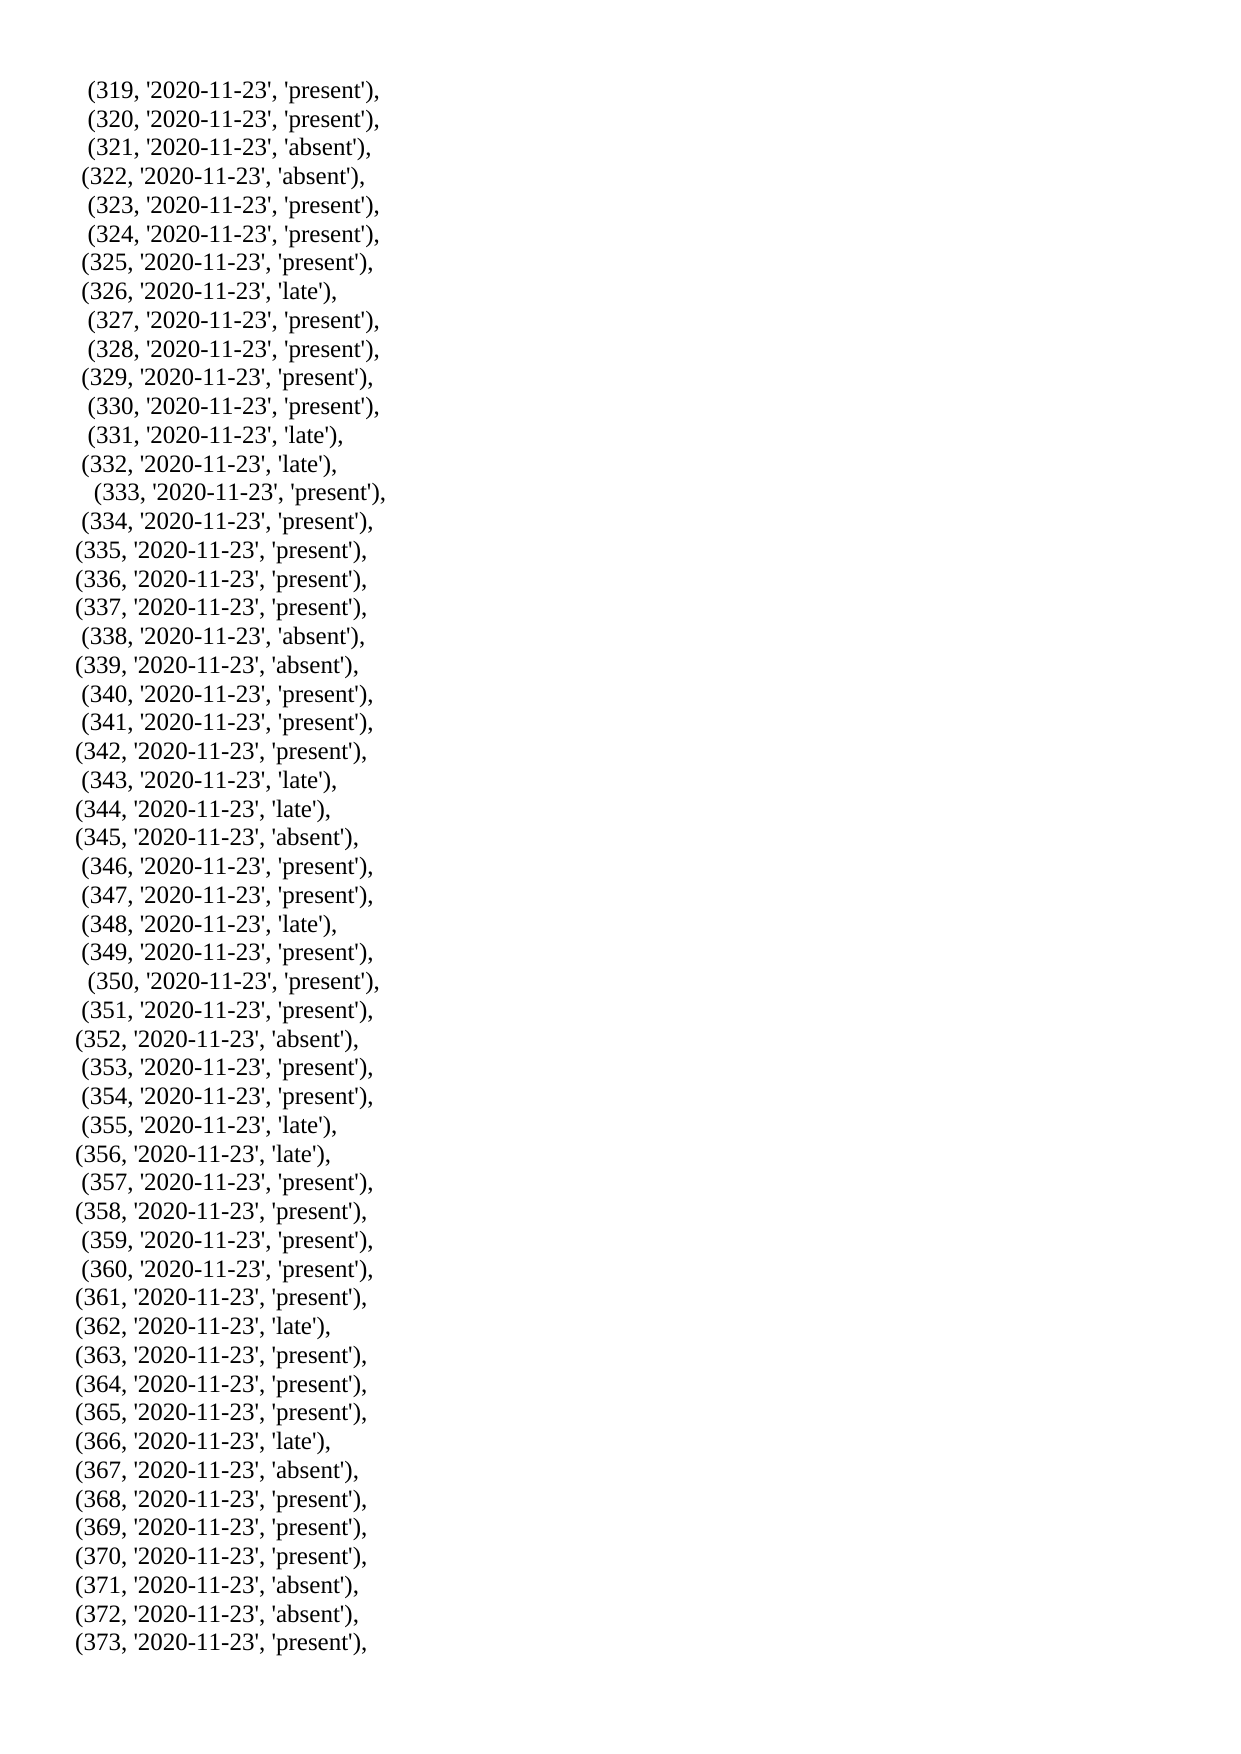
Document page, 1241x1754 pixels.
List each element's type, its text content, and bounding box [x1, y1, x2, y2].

text (336, '2020-11-23', 'present'), [75, 564, 1165, 592]
text (369, '2020-11-23', 'present'), [75, 1512, 1165, 1541]
text (367, '2020-11-23', 'absent'), [75, 1455, 1165, 1484]
text (368, '2020-11-23', 'present'), [75, 1484, 1165, 1512]
text (358, '2020-11-23', 'present'), [75, 1196, 1165, 1225]
text (334, '2020-11-23', 'present'), [75, 506, 1165, 535]
text (323, '2020-11-23', 'present'), [75, 190, 1165, 219]
text (370, '2020-11-23', 'present'), [75, 1541, 1165, 1570]
text (345, '2020-11-23', 'absent'), [75, 822, 1165, 851]
text (342, '2020-11-23', 'present'), [75, 736, 1165, 765]
text (354, '2020-11-23', 'present'), [75, 1081, 1165, 1110]
text (347, '2020-11-23', 'present'), [75, 880, 1165, 909]
text (319, '2020-11-23', 'present'), [75, 75, 1165, 104]
text (328, '2020-11-23', 'present'), [75, 334, 1165, 362]
text (331, '2020-11-23', 'late'), [75, 420, 1165, 449]
text (321, '2020-11-23', 'absent'), [75, 132, 1165, 161]
text (373, '2020-11-23', 'present'), [75, 1627, 1165, 1656]
text (339, '2020-11-23', 'absent'), [75, 650, 1165, 679]
text (320, '2020-11-23', 'present'), [75, 104, 1165, 132]
text (327, '2020-11-23', 'present'), [75, 305, 1165, 334]
text (329, '2020-11-23', 'present'), [75, 362, 1165, 391]
text (365, '2020-11-23', 'present'), [75, 1397, 1165, 1426]
text (364, '2020-11-23', 'present'), [75, 1369, 1165, 1397]
text (355, '2020-11-23', 'late'), [75, 1110, 1165, 1139]
text (343, '2020-11-23', 'late'), [75, 765, 1165, 794]
text (341, '2020-11-23', 'present'), [75, 707, 1165, 736]
text (361, '2020-11-23', 'present'), [75, 1282, 1165, 1311]
text (360, '2020-11-23', 'present'), [75, 1254, 1165, 1282]
text (332, '2020-11-23', 'late'), [75, 449, 1165, 477]
text (357, '2020-11-23', 'present'), [75, 1167, 1165, 1196]
text (371, '2020-11-23', 'absent'), [75, 1570, 1165, 1599]
text (338, '2020-11-23', 'absent'), [75, 621, 1165, 650]
text (366, '2020-11-23', 'late'), [75, 1426, 1165, 1455]
text (337, '2020-11-23', 'present'), [75, 592, 1165, 621]
text (353, '2020-11-23', 'present'), [75, 1052, 1165, 1081]
text (326, '2020-11-23', 'late'), [75, 276, 1165, 305]
text (350, '2020-11-23', 'present'), [75, 966, 1165, 995]
text (340, '2020-11-23', 'present'), [75, 679, 1165, 707]
text (362, '2020-11-23', 'late'), [75, 1311, 1165, 1340]
text (372, '2020-11-23', 'absent'), [75, 1599, 1165, 1627]
text (322, '2020-11-23', 'absent'), [75, 161, 1165, 190]
text (363, '2020-11-23', 'present'), [75, 1340, 1165, 1369]
text (333, '2020-11-23', 'present'), [75, 477, 1165, 506]
text (346, '2020-11-23', 'present'), [75, 851, 1165, 880]
text (356, '2020-11-23', 'late'), [75, 1139, 1165, 1167]
text (351, '2020-11-23', 'present'), [75, 995, 1165, 1024]
text (348, '2020-11-23', 'late'), [75, 909, 1165, 937]
text (335, '2020-11-23', 'present'), [75, 535, 1165, 564]
text (352, '2020-11-23', 'absent'), [75, 1024, 1165, 1052]
text (344, '2020-11-23', 'late'), [75, 794, 1165, 822]
text (359, '2020-11-23', 'present'), [75, 1225, 1165, 1254]
text (324, '2020-11-23', 'present'), [75, 219, 1165, 247]
text (330, '2020-11-23', 'present'), [75, 391, 1165, 420]
text (349, '2020-11-23', 'present'), [75, 937, 1165, 966]
text (325, '2020-11-23', 'present'), [75, 247, 1165, 276]
